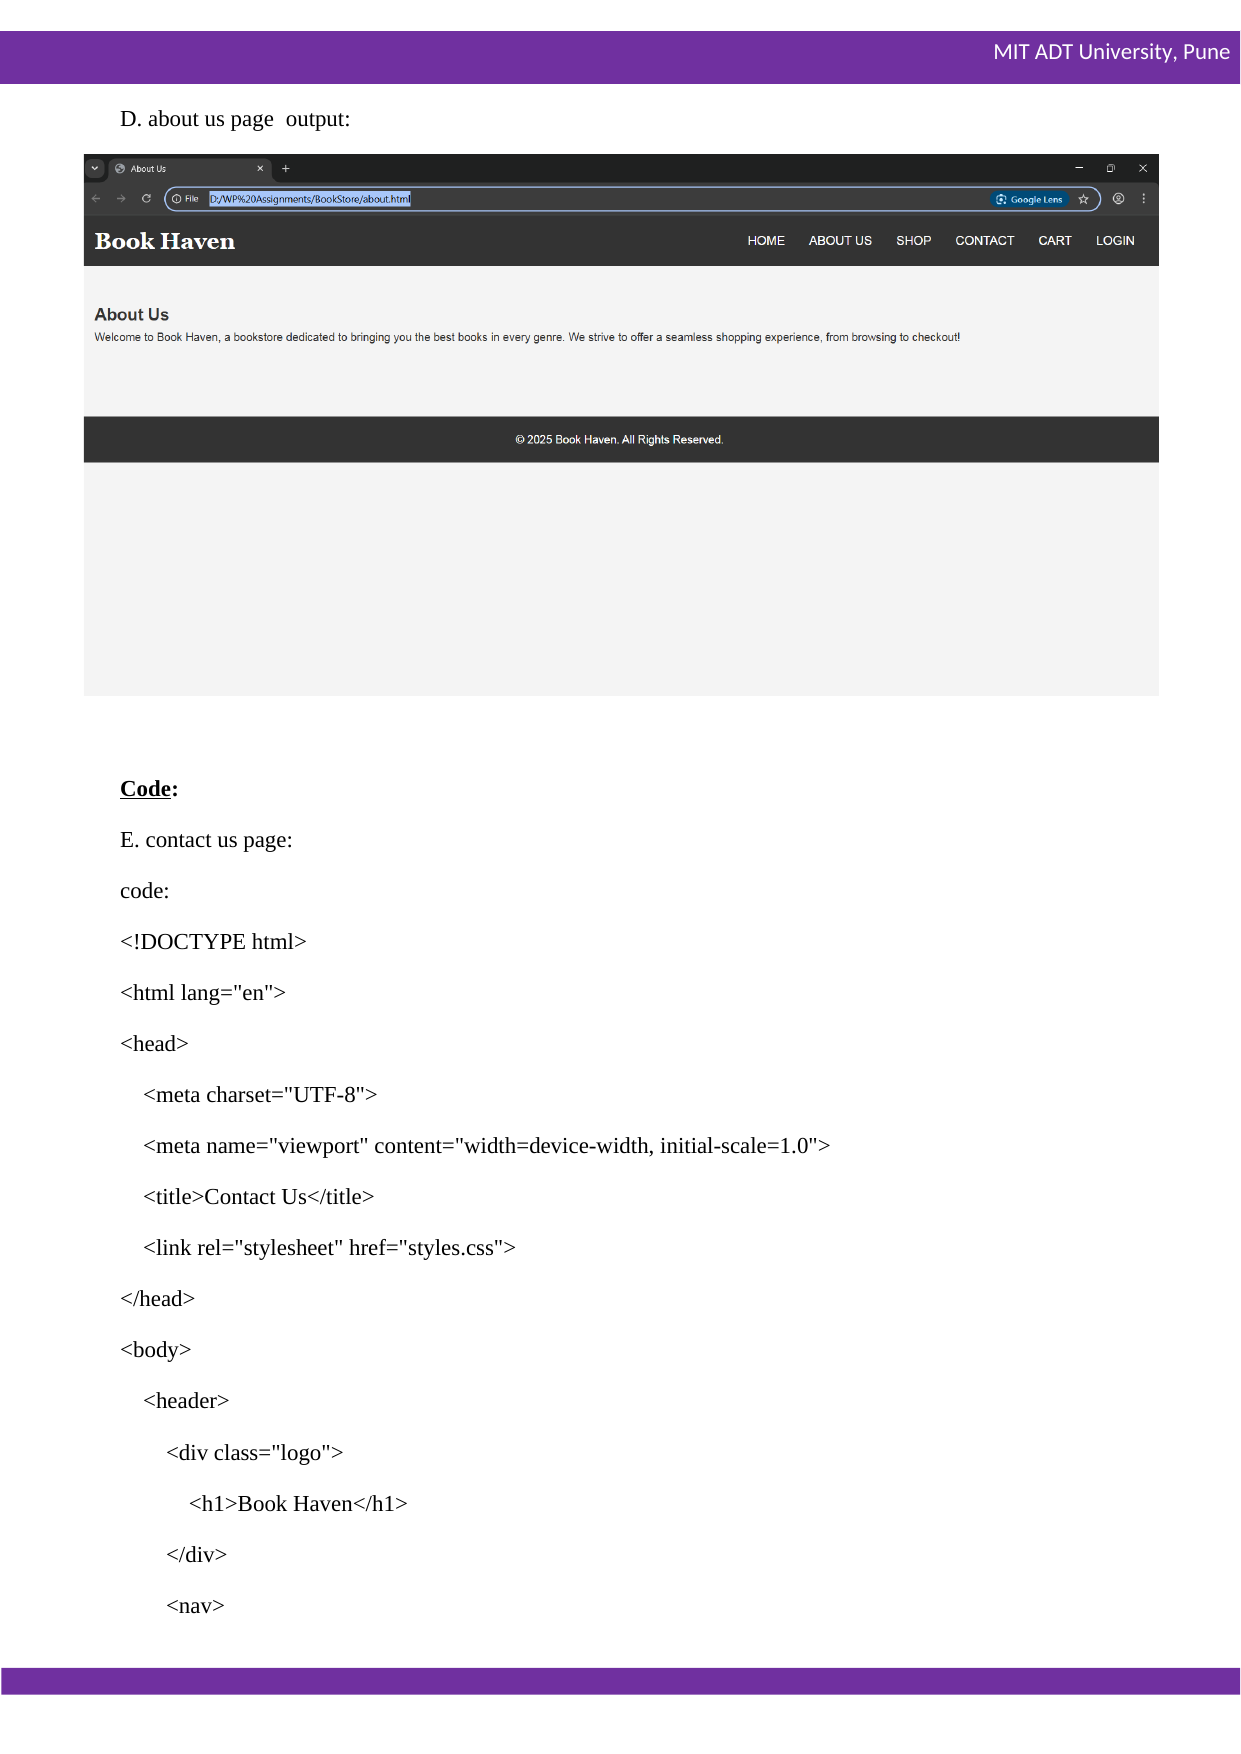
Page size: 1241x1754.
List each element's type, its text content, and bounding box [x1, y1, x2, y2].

text code: [120, 877, 1195, 903]
text <title>Contact Us</title> [120, 1183, 1195, 1210]
text <div class="logo"> [120, 1439, 1195, 1465]
text <meta charset="UTF-8"> [120, 1081, 1195, 1108]
text <meta name="viewport" content="width=device-width, initial-scale=1.0"> [120, 1132, 1195, 1159]
text <nav> [120, 1592, 1195, 1618]
text </div> [120, 1541, 1195, 1567]
text <head> [120, 1030, 1195, 1057]
text <h1>Book Haven</h1> [120, 1490, 1195, 1516]
text <link rel="stylesheet" href="styles.css"> [120, 1234, 1195, 1261]
text <body> [120, 1337, 1195, 1363]
text Code: [120, 775, 1195, 801]
text <header> [120, 1388, 1195, 1414]
text </head> [120, 1286, 1195, 1312]
picture [83, 154, 1159, 696]
text E. contact us page: [120, 826, 1195, 852]
text D. about us page output: [120, 105, 1195, 131]
text <!DOCTYPE html> [120, 928, 1195, 954]
text <html lang="en"> [120, 979, 1195, 1006]
